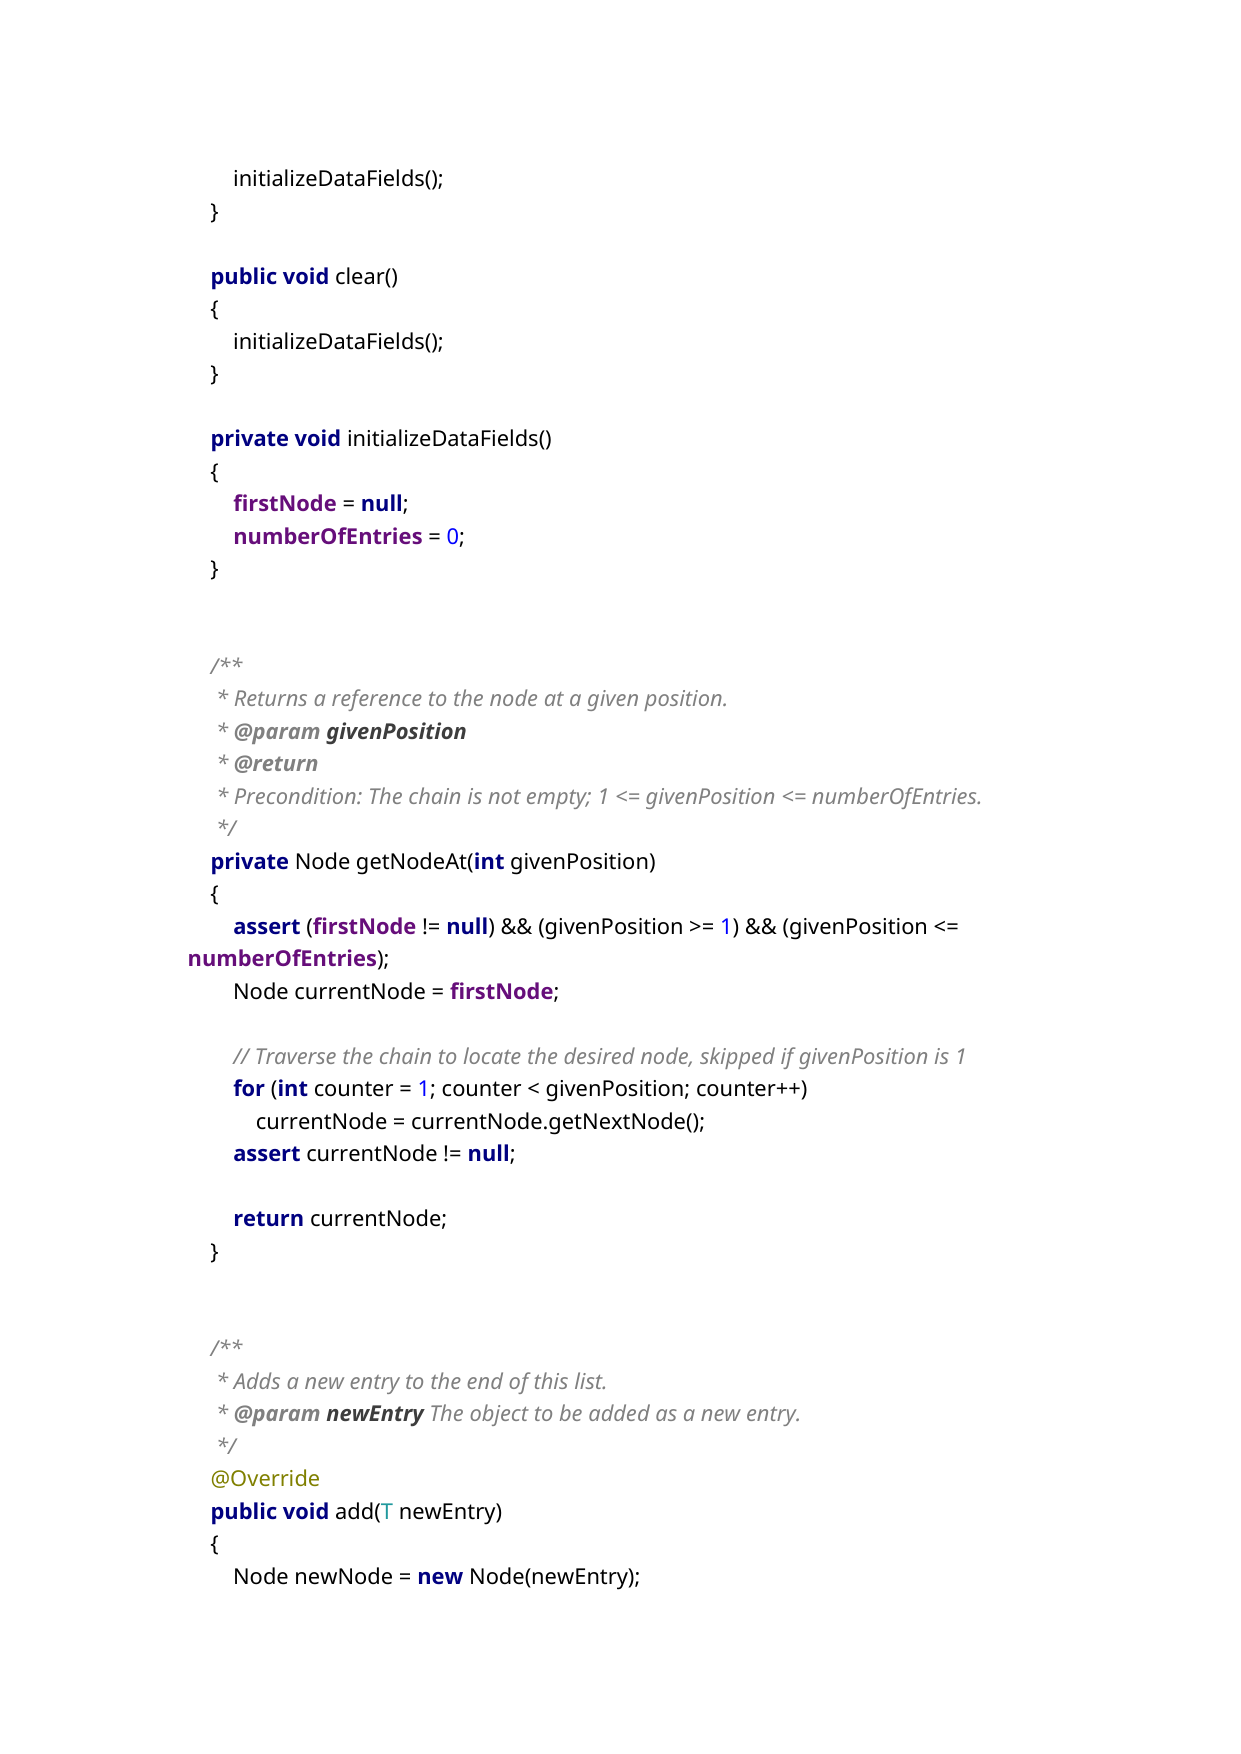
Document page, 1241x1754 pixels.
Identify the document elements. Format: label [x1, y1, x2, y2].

text [187, 162, 1053, 1592]
